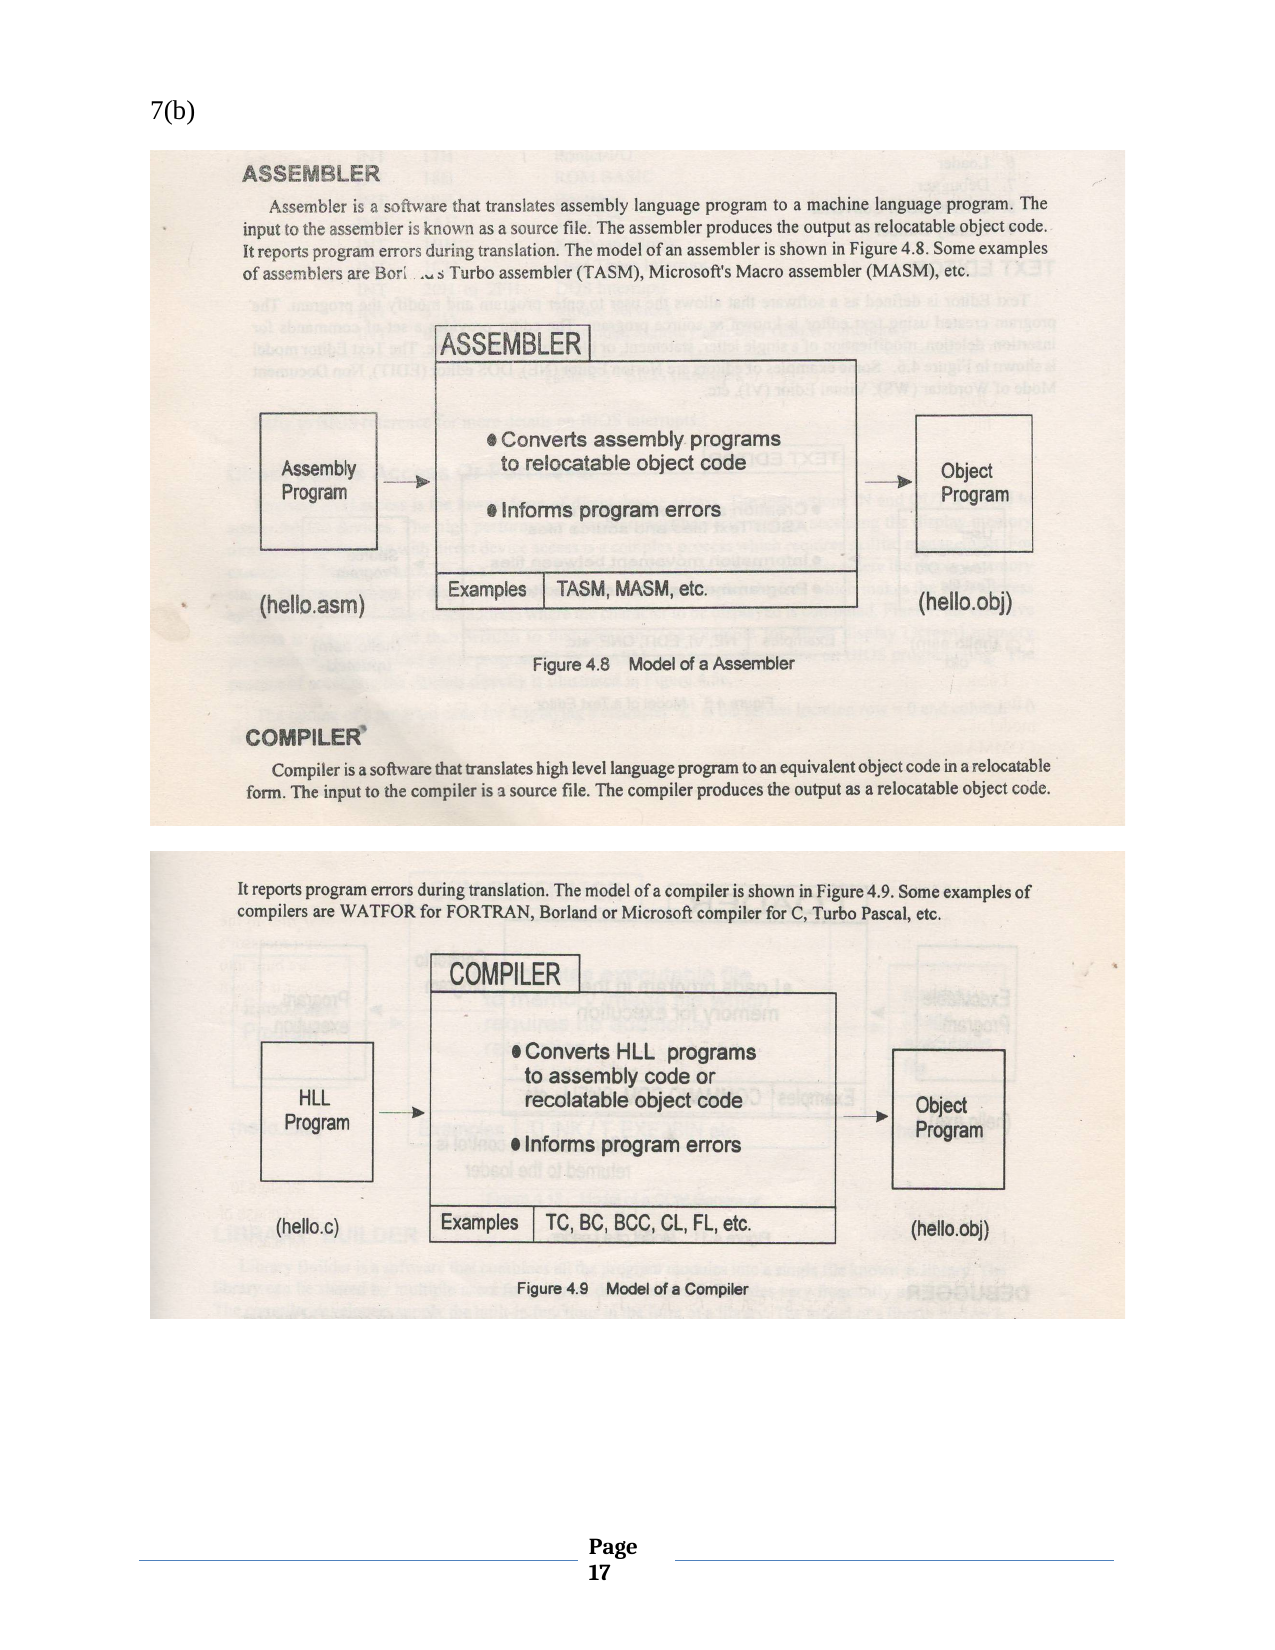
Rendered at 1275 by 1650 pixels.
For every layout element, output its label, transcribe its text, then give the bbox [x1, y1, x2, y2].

picture [150, 851, 1125, 1319]
text 7(b) [150, 94, 1125, 125]
picture [150, 150, 1125, 826]
